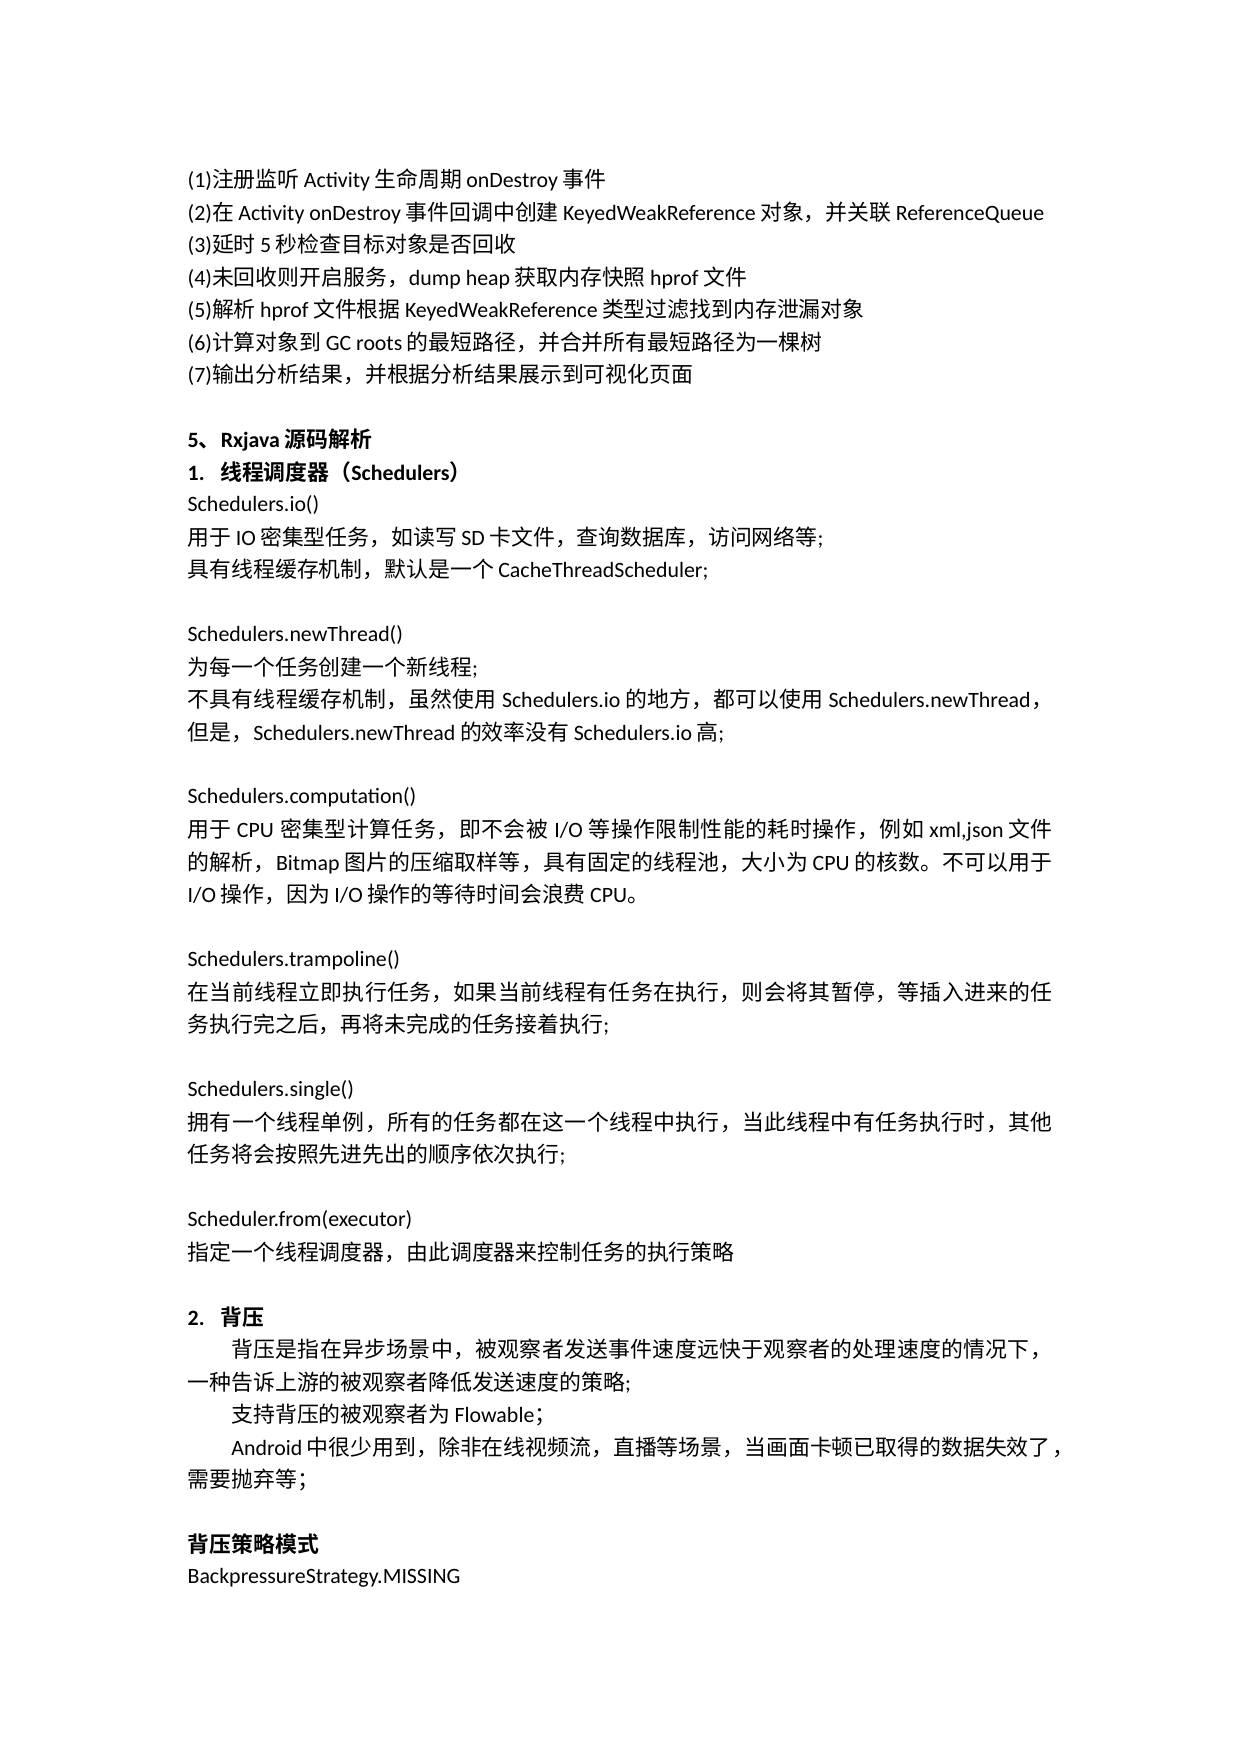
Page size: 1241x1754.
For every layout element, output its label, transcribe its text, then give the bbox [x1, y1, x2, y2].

text 用于IO密集型任务，如读写SD卡文件，查询数据库，访问网络等; [187, 519, 1053, 552]
text Schedulers.io() [187, 487, 1053, 519]
list (5)解析hprof文件根据KeyedWeakReference类型过滤找到内存泄漏对象 [187, 292, 1053, 324]
text BackpressureStrategy.MISSING [187, 1559, 1053, 1592]
text Schedulers.computation() [187, 779, 1053, 812]
text 拥有一个线程单例，所有的任务都在这一个线程中执行，当此线程中有任务执行时，其他任务将会按照先进先出的顺序依次执行; [187, 1104, 1053, 1169]
list Rxjava源码解析 [187, 422, 1053, 454]
list (6)计算对象到GC roots的最短路径，并合并所有最短路径为一棵树 [187, 324, 1053, 357]
list (4)未回收则开启服务，dump heap获取内存快照hprof文件 [187, 259, 1053, 292]
list (2)在Activity onDestroy事件回调中创建KeyedWeakReference对象，并关联ReferenceQueue [187, 194, 1053, 227]
text 不具有线程缓存机制，虽然使用Schedulers.io的地方，都可以使用Schedulers.newThread，但是，Schedulers.newThread的效率没有Schedulers.io高; [187, 682, 1053, 747]
list (7)输出分析结果，并根据分析结果展示到可视化页面 [187, 357, 1053, 389]
text Schedulers.newThread() [187, 617, 1053, 649]
text 具有线程缓存机制，默认是一个CacheThreadScheduler; [187, 552, 1053, 584]
text 背压策略模式 [187, 1527, 1053, 1559]
text 支持背压的被观察者为Flowable； [187, 1397, 1053, 1429]
text Schedulers.single() [187, 1072, 1053, 1104]
text 为每一个任务创建一个新线程; [187, 649, 1053, 682]
text 指定一个线程调度器，由此调度器来控制任务的执行策略 [187, 1234, 1053, 1267]
text 背压是指在异步场景中，被观察者发送事件速度远快于观察者的处理速度的情况下，一种告诉上游的被观察者降低发送速度的策略; [187, 1332, 1053, 1397]
text Android中很少用到，除非在线视频流，直播等场景，当画面卡顿已取得的数据失效了，需要抛弃等； [187, 1429, 1053, 1494]
text Schedulers.trampoline() [187, 942, 1053, 974]
text 在当前线程立即执行任务，如果当前线程有任务在执行，则会将其暂停，等插入进来的任务执行完之后，再将未完成的任务接着执行; [187, 974, 1053, 1039]
list 线程调度器（Schedulers） [187, 454, 1053, 487]
text Scheduler.from(executor) [187, 1202, 1053, 1234]
list (3)延时5秒检查目标对象是否回收 [187, 227, 1053, 259]
list 背压 [187, 1299, 1053, 1332]
list (1)注册监听Activity生命周期onDestroy事件 [187, 162, 1053, 194]
text 用于CPU 密集型计算任务，即不会被 I/O 等操作限制性能的耗时操作，例如xml,json文件的解析，Bitmap图片的压缩取样等，具有固定的线程池，大小为CPU的核数。不可以用于I/O操作，因为I/O操作的等待时间会浪费CPU。 [187, 812, 1053, 909]
